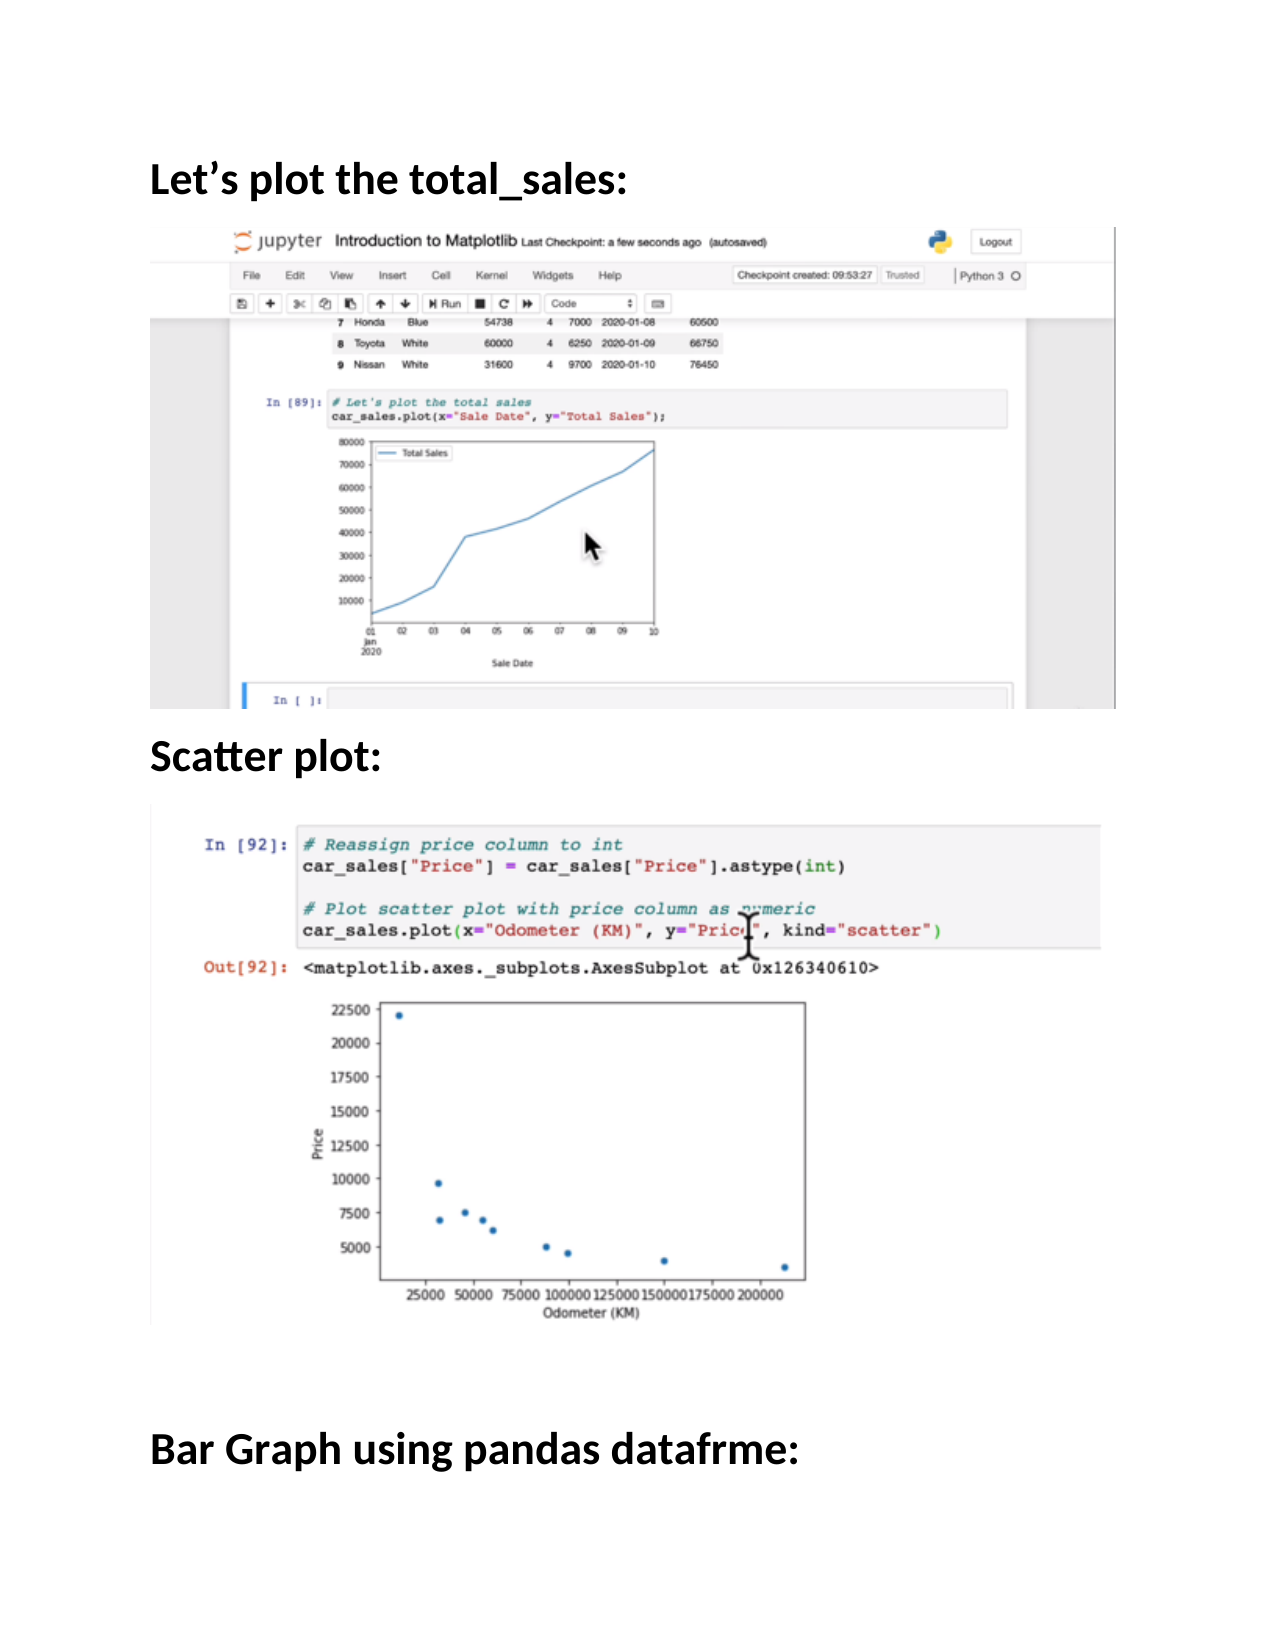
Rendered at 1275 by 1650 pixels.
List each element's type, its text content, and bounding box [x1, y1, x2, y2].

text Bar Graph using pandas datafrme: [150, 1420, 1125, 1476]
picture [150, 804, 1102, 1325]
picture [150, 227, 1116, 709]
text Scatter plot: [150, 727, 1125, 783]
text Let’s plot the total_sales: [150, 150, 1125, 206]
